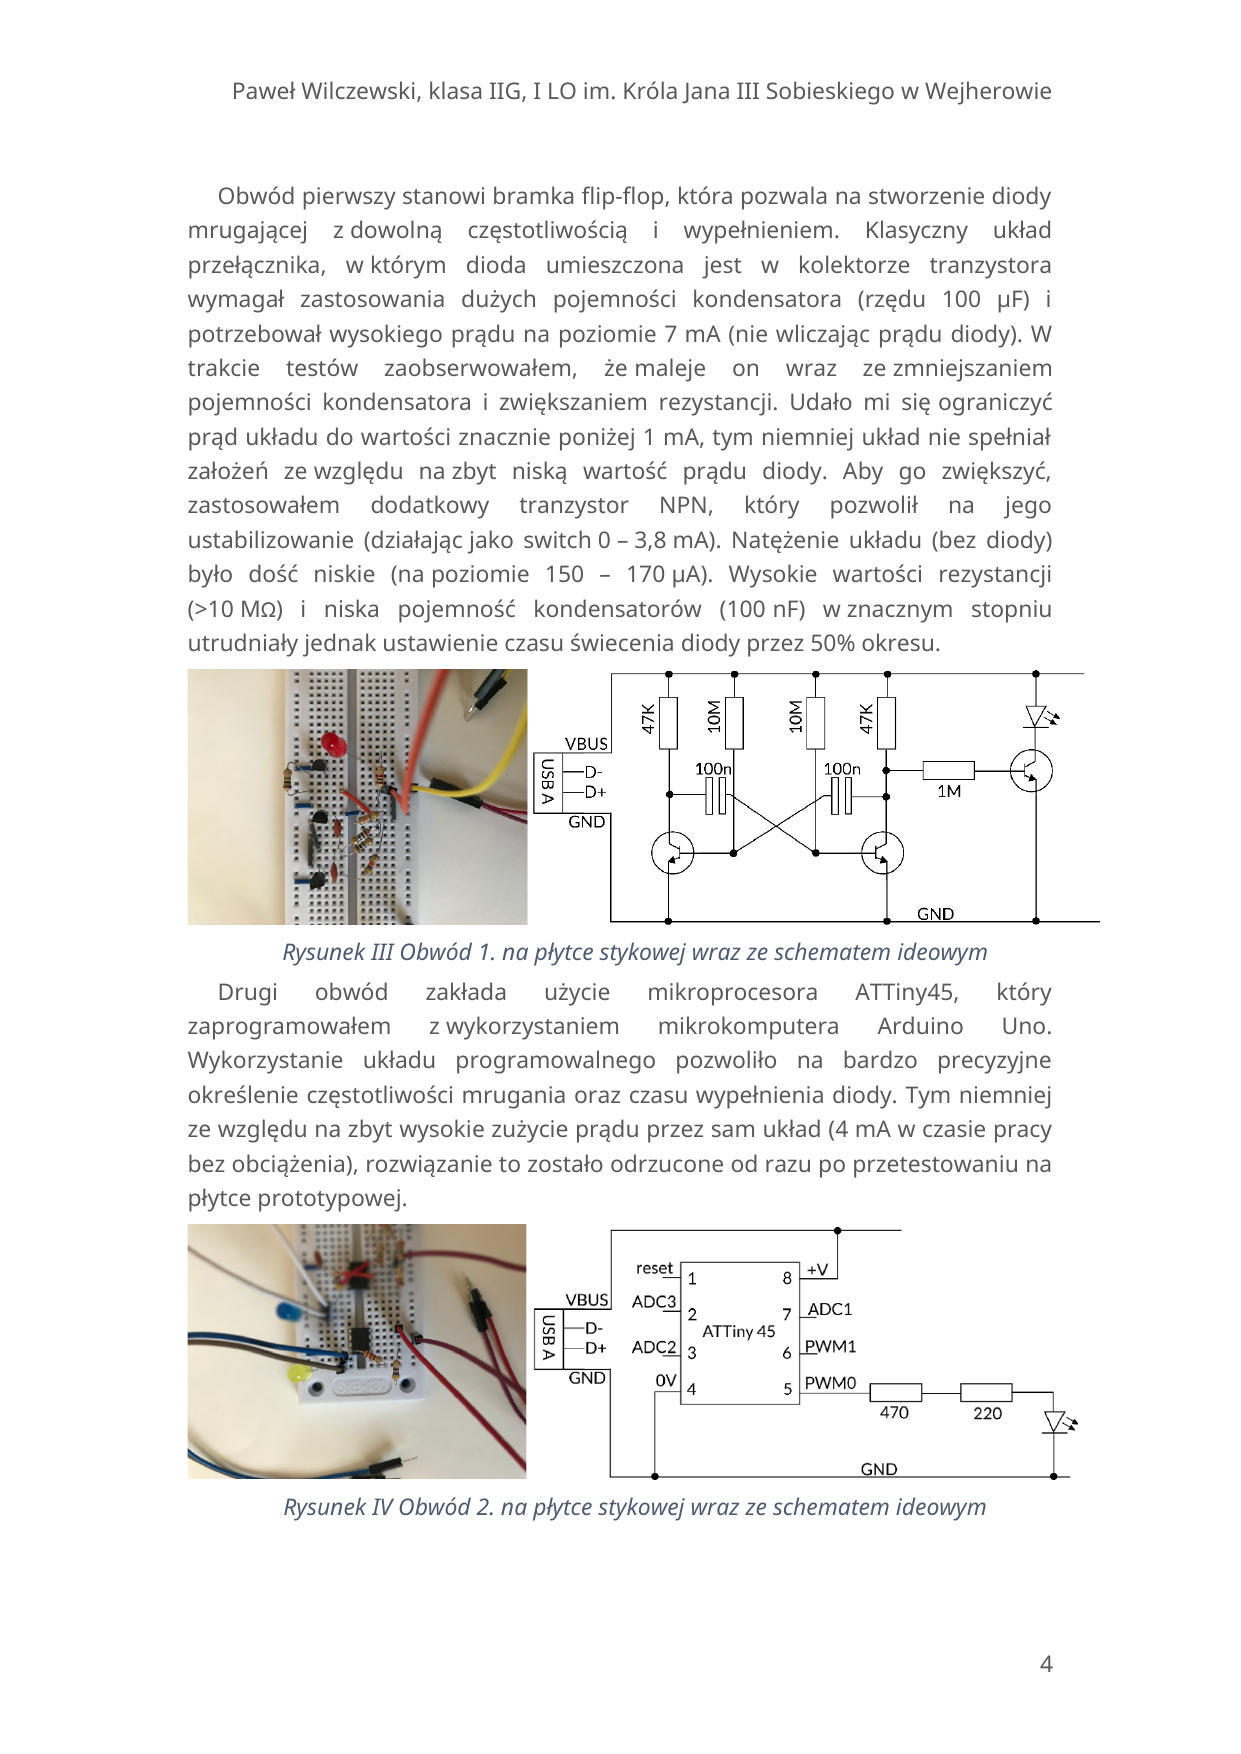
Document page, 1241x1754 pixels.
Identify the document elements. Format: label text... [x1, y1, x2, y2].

text Obwód pierwszy stanowi bramka flip-flop, która pozwala na stworzenie diody mrugającej z dowolną częstotliwością i wypełnieniem. Klasyczny układ przełącznika, w którym dioda umieszczona jest w kolektorze tranzystora wymagał zastosowania dużych pojemności kondensatora (rzędu 100 µF) i potrzebował wysokiego prądu na poziomie 7 mA (nie wliczając prądu diody). W trakcie testów zaobserwowałem, że maleje on wraz ze zmniejszaniem pojemności kondensatora i zwiększaniem rezystancji. Udało mi się ograniczyć prąd układu do wartości znacznie poniżej 1 mA, tym niemniej układ nie spełniał założeń ze względu na zbyt niską wartość prądu diody. Aby go zwiększyć, zastosowałem dodatkowy tranzystor NPN, który pozwolił na jego ustabilizowanie (działając jako switch 0 – 3,8 mA). Natężenie układu (bez diody) było dość niskie (na poziomie 150 – 170 µA). Wysokie wartości rezystancji (>10 MΩ) i niska pojemność kondensatorów (100 nF) w znacznym stopniu utrudniały jednak ustawienie czasu świecenia diody przez 50% okresu. [187, 180, 1053, 658]
text Drugi obwód zakłada użycie mikroprocesora ATTiny45, który zaprogramowałem z wykorzystaniem mikrokomputera Arduino Uno. Wykorzystanie układu programowalnego pozwoliło na bardzo precyzyjne określenie częstotliwości mrugania oraz czasu wypełnienia diody. Tym niemniej ze względu na zbyt wysokie zużycie prądu przez sam układ (4 mA w czasie pracy bez obciążenia), rozwiązanie to zostało odrzucone od razu po przetestowaniu na płytce prototypowej. [187, 976, 1053, 1213]
text Rysunek III Obwód 1. na płytce stykowej wraz ze schematem ideowym [187, 936, 1053, 967]
text Rysunek IV Obwód 2. na płytce stykowej wraz ze schematem ideowym [187, 1491, 1053, 1522]
picture [187, 669, 1100, 925]
picture [187, 1224, 1079, 1480]
